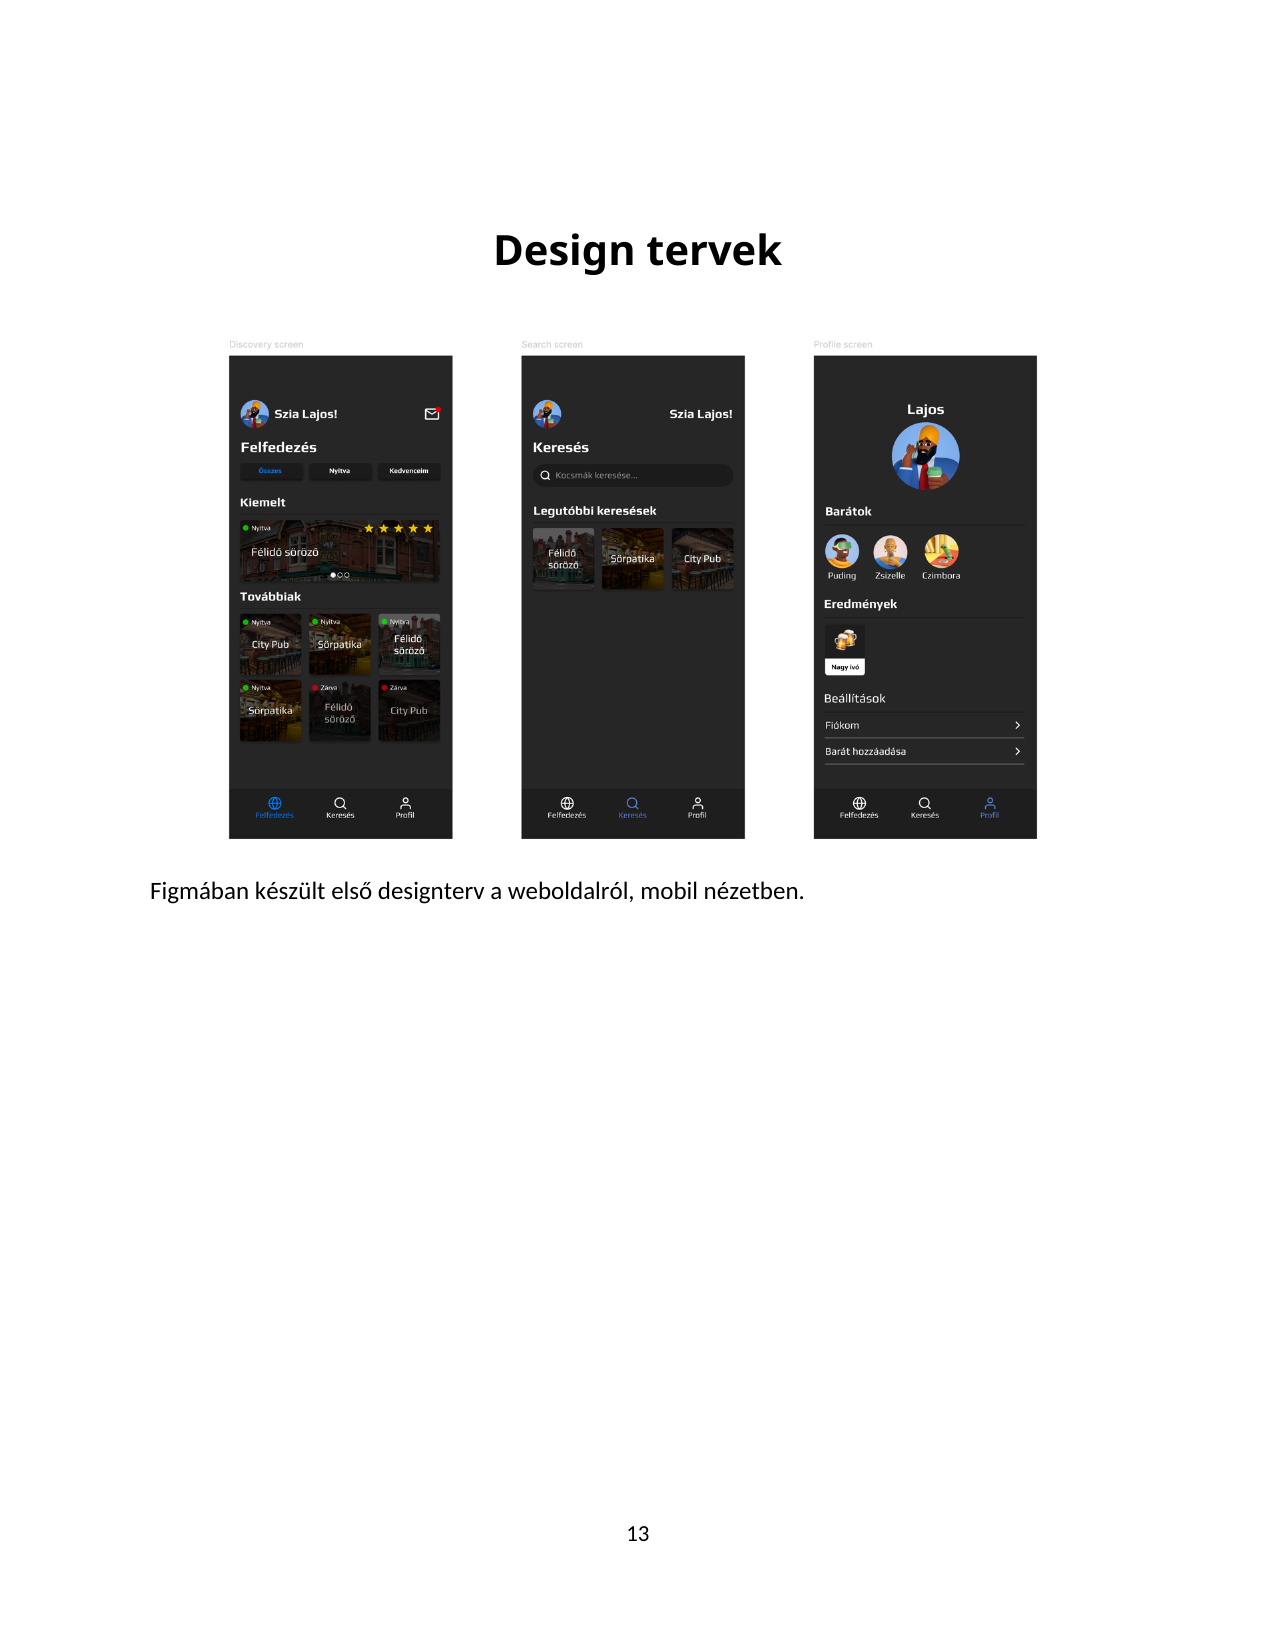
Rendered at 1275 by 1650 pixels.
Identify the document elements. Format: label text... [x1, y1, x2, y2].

text Figmában készült első designterv a weboldalról, mobil nézetben. [150, 876, 1125, 906]
subtitle Design tervek [150, 221, 1125, 277]
picture [226, 328, 1050, 845]
